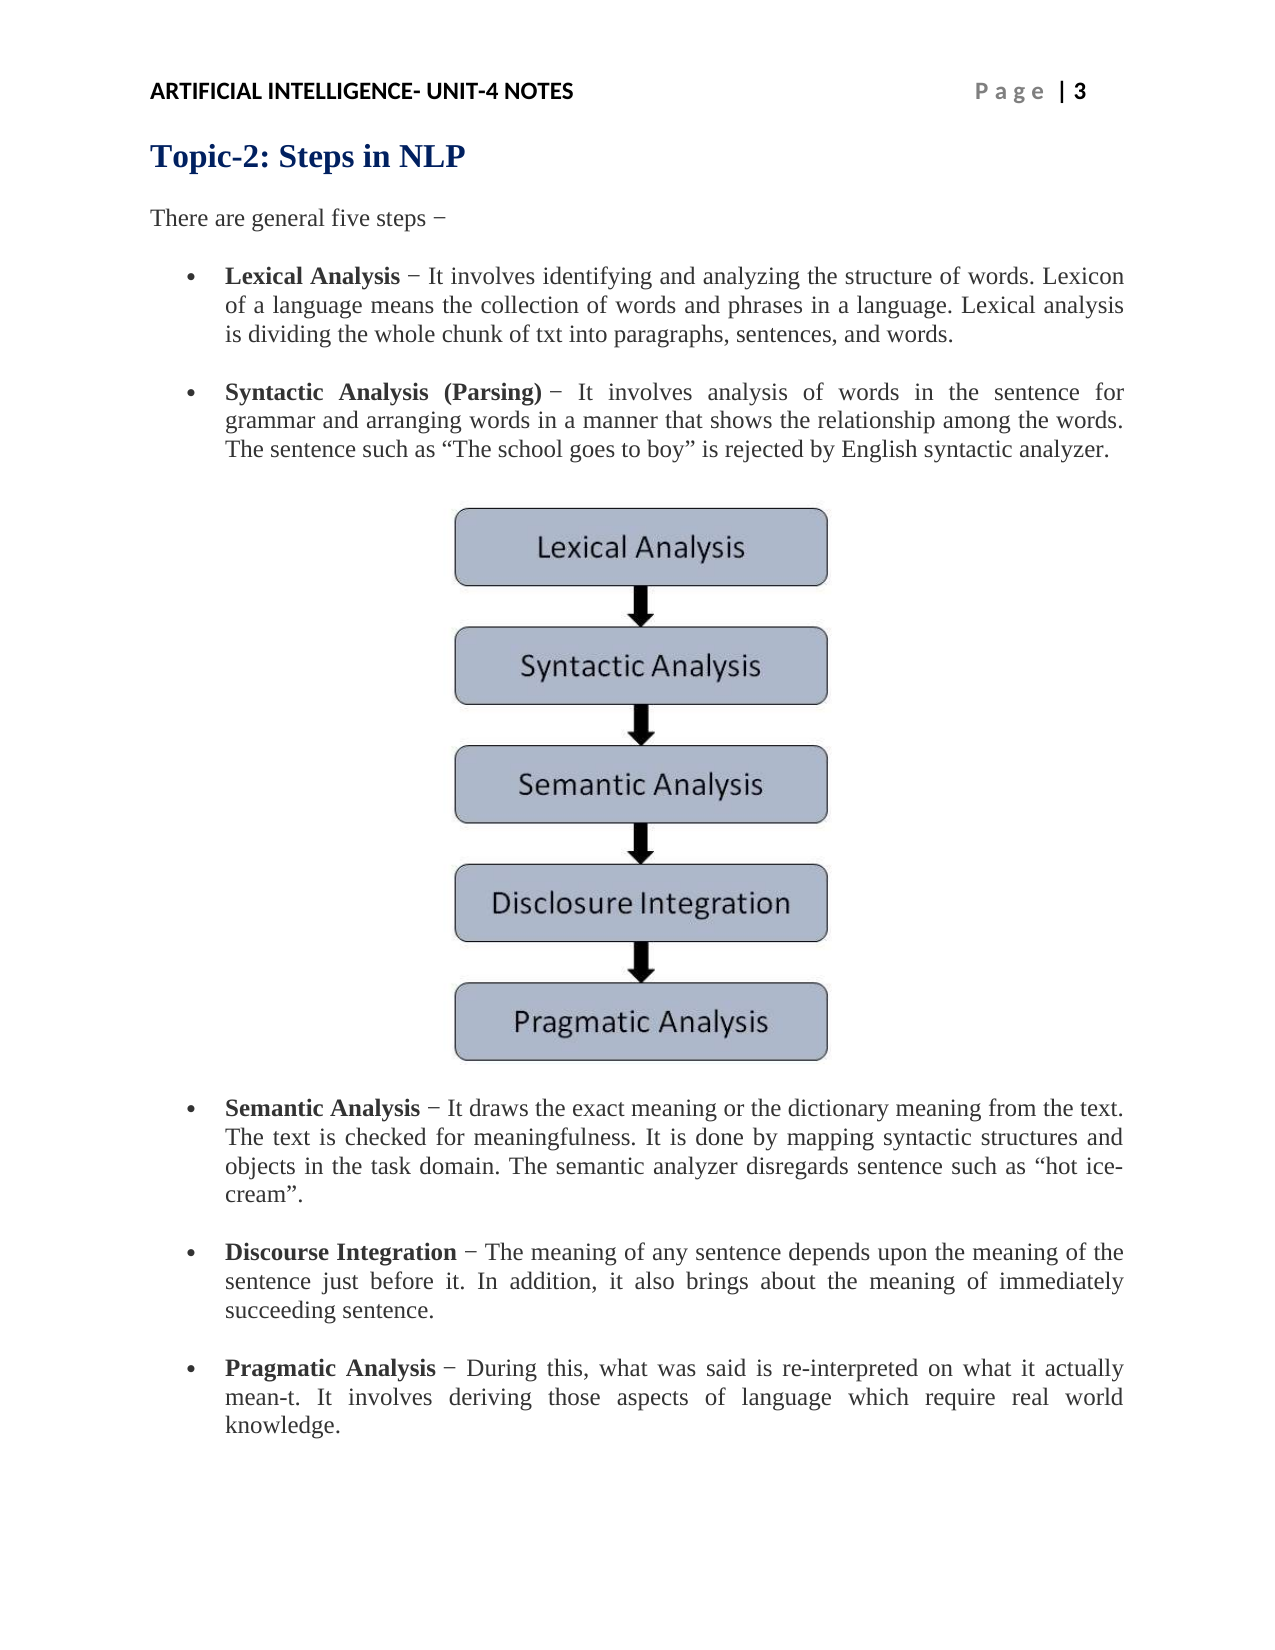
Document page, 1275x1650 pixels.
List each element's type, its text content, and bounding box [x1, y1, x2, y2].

list Lexical Analysis − It involves identifying and analyzing the structure of words. Lexicon of a language means the collection of words and phrases in a language. Lexical analysis is dividing the whole chunk of txt into paragraphs, sentences, and words. [187, 261, 1125, 348]
list Semantic Analysis − It draws the exact meaning or the dictionary meaning from the text. The text is checked for meaningfulness. It is done by mapping syntactic structures and objects in the task domain. The semantic analyzer disregards sentence such as “hot ice-cream”. [187, 1093, 1125, 1208]
text There are general five steps − [150, 203, 1125, 232]
list Pragmatic Analysis − During this, what was said is re-interpreted on what it actually mean-t. It involves deriving those aspects of language which require real world knowledge. [187, 1353, 1125, 1439]
text Topic-2: Steps in NLP [150, 136, 1125, 174]
list Discourse Integration − The meaning of any sentence depends upon the meaning of the sentence just before it. In addition, it also brings about the meaning of immediately succeeding sentence. [187, 1237, 1125, 1324]
picture [443, 492, 832, 1065]
list Syntactic Analysis (Parsing) − It involves analysis of words in the sentence for grammar and arranging words in a manner that shows the relationship among the words. The sentence such as “The school goes to boy” is rejected by English syntactic analyzer. [187, 377, 1125, 463]
